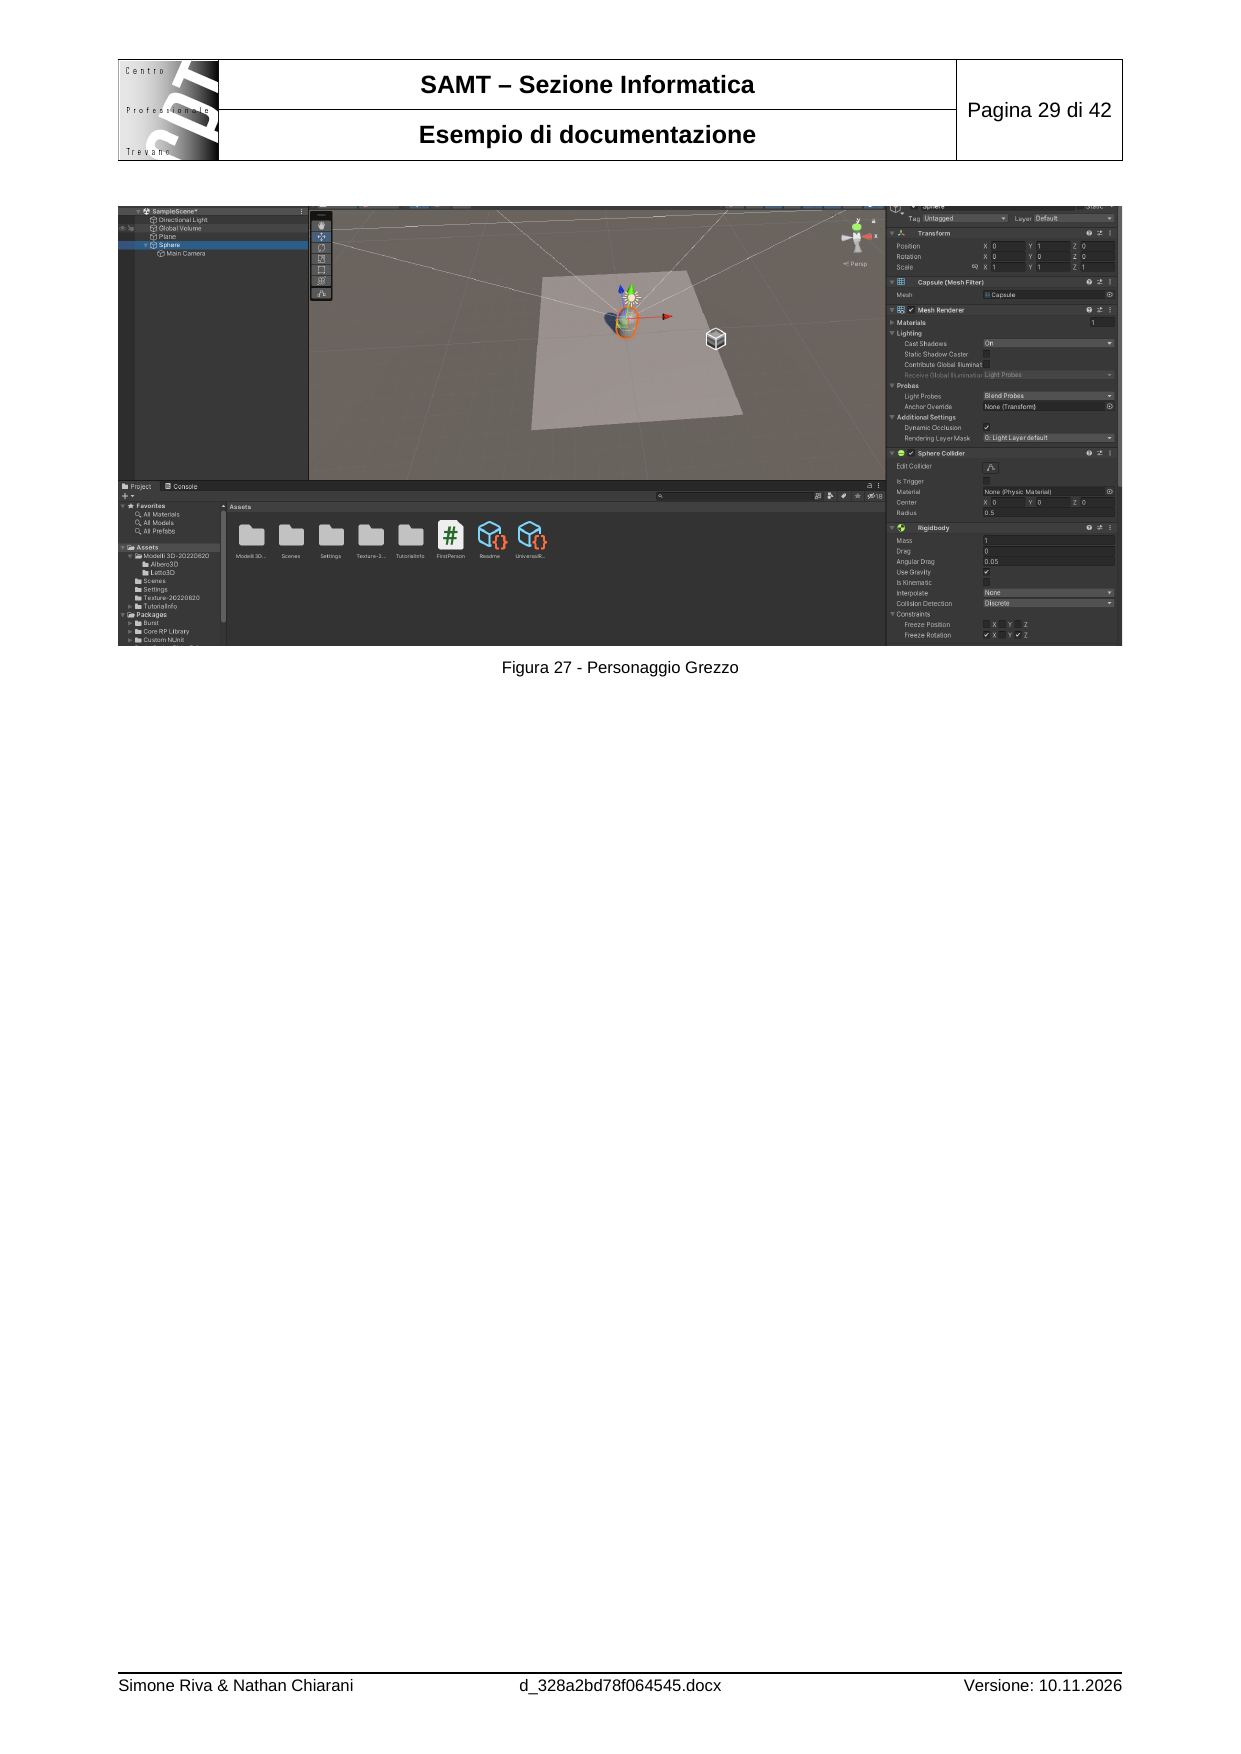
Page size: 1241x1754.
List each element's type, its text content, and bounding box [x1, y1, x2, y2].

picture [118, 60, 219, 160]
text Figura 27 - Personaggio Grezzo [118, 658, 1122, 677]
picture [118, 206, 1123, 646]
